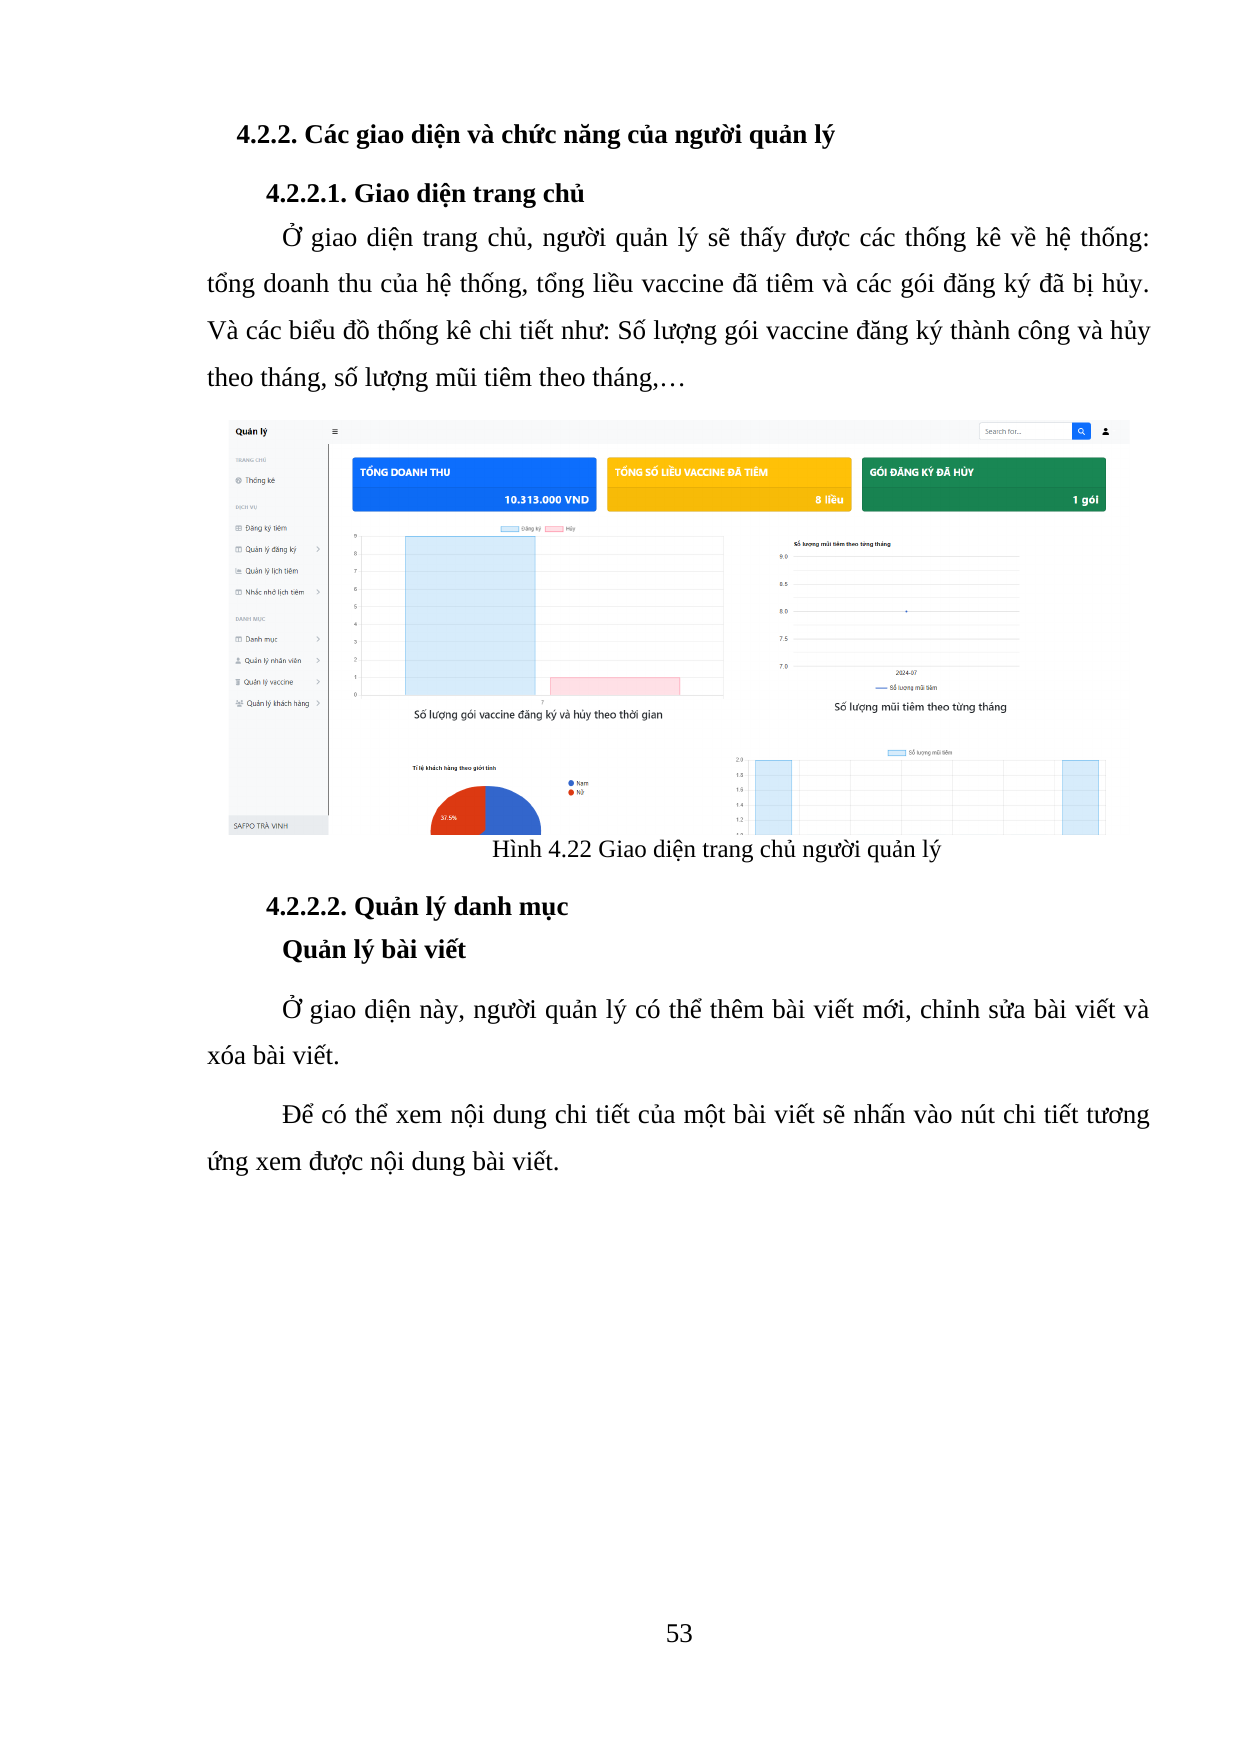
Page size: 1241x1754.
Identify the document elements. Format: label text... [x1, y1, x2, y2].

subtitle Các giao diện và chức năng của người quản lý [236, 118, 1152, 149]
text Ở giao diện trang chủ, người quản lý sẽ thấy được các thống kê về hệ thống: tổng doanh thu của hệ thống, tổng liều vaccine đã tiêm và các gói đăng ký đã bị hủy. Và các biểu đồ thống kê chi tiết như: Số lượng gói vaccine đăng ký thành công và hủy theo tháng, số lượng mũi tiêm theo tháng,… [207, 221, 1152, 392]
subtitle Giao diện trang chủ [266, 177, 1152, 208]
text Ở giao diện này, người quản lý có thể thêm bài viết mới, chỉnh sửa bài viết và xóa bài viết. [207, 993, 1152, 1071]
picture [228, 420, 1130, 835]
text Để có thể xem nội dung chi tiết của một bài viết sẽ nhấn vào nút chi tiết tương ứng xem được nội dung bài viết. [207, 1098, 1152, 1176]
text Quản lý bài viết [207, 933, 1152, 965]
subtitle Quản lý danh mục [266, 890, 1152, 921]
